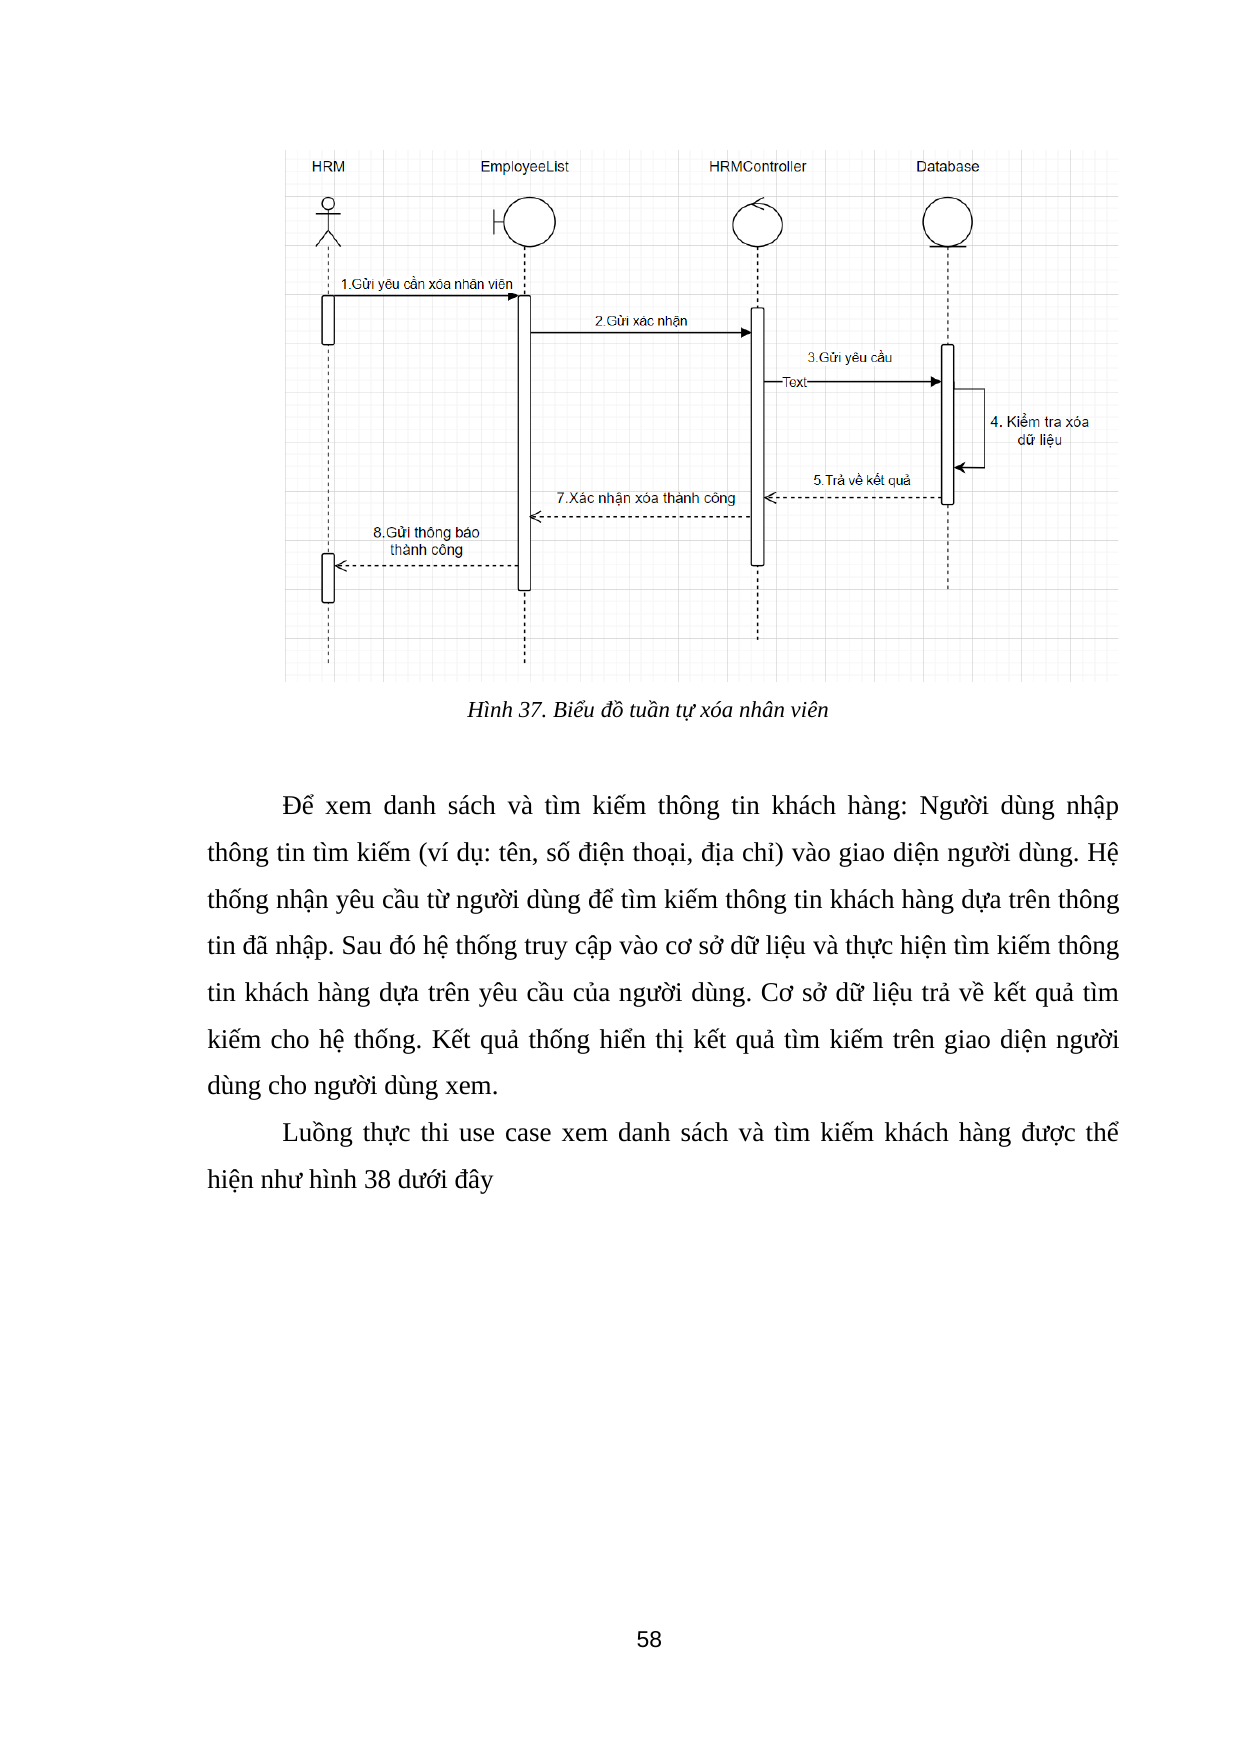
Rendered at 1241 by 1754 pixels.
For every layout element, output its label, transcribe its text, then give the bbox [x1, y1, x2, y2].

picture [284, 150, 1119, 682]
text Hình 37. Biểu đồ tuần tự xóa nhân viên [177, 696, 1121, 722]
text Để xem danh sách và tìm kiếm thông tin khách hàng: Người dùng nhập thông tin tìm kiếm (ví dụ: tên, số điện thoại, địa chỉ) vào giao diện người dùng. Hệ thống nhận yêu cầu từ người dùng để tìm kiếm thông tin khách hàng dựa trên thông tin đã nhập. Sau đó hệ thống truy cập vào cơ sở dữ liệu và thực hiện tìm kiếm thông tin khách hàng dựa trên yêu cầu của người dùng. Cơ sở dữ liệu trả về kết quả tìm kiếm cho hệ thống. Kết quả thống hiển thị kết quả tìm kiếm trên giao diện người dùng cho người dùng xem. [207, 789, 1121, 1101]
text Luồng thực thi use case xem danh sách và tìm kiếm khách hàng được thể hiện như hình 38 dưới đây [207, 1116, 1121, 1194]
